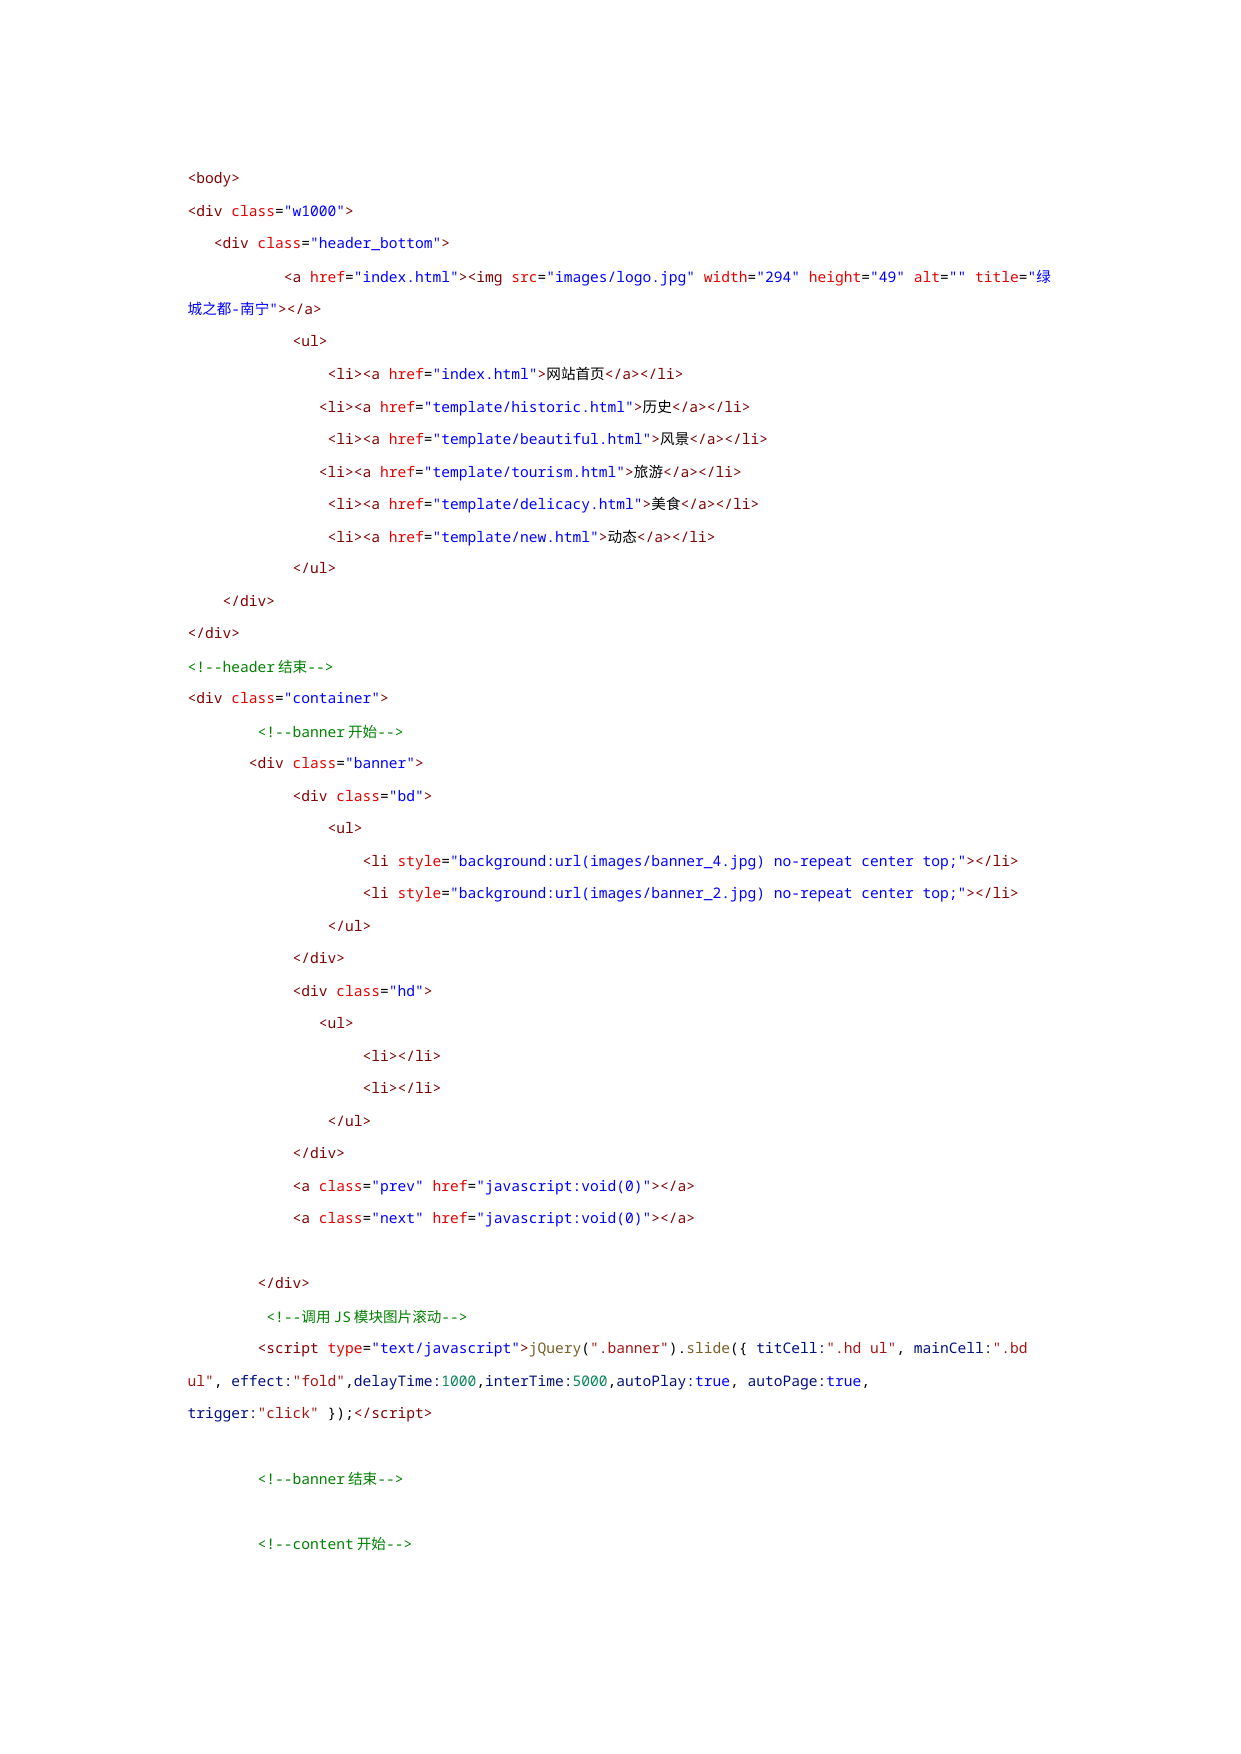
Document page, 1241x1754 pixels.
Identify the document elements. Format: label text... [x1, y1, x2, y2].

text <li><a href="index.html">网站首页</a></li> [187, 357, 1053, 389]
text <li><a href="template/delicacy.html">美食</a></li> [187, 487, 1053, 519]
text </ul> [187, 909, 1053, 942]
text <div class="banner"> [187, 747, 1053, 779]
text <div class="container"> [187, 682, 1053, 714]
text </div> [187, 584, 1053, 617]
text <a class="next" href="javascript:void(0)"></a> [187, 1202, 1053, 1234]
text <ul> [187, 812, 1053, 844]
text <!--banner结束--> [187, 1462, 1053, 1494]
text </div> [187, 617, 1053, 649]
text <li><a href="template/tourism.html">旅游</a></li> [187, 454, 1053, 487]
text <div class="header_bottom"> [187, 227, 1053, 259]
text <body> [187, 162, 1053, 194]
text <div class="w1000"> [187, 194, 1053, 227]
text <ul> [187, 1007, 1053, 1039]
text <li></li> [187, 1039, 1053, 1072]
text <li style="background:url(images/banner_4.jpg) no-repeat center top;"></li> [187, 844, 1053, 877]
text <li><a href="template/historic.html">历史</a></li> [187, 389, 1053, 422]
text <div class="hd"> [187, 974, 1053, 1007]
text <li><a href="template/new.html">动态</a></li> [187, 519, 1053, 552]
text <li><a href="template/beautiful.html">风景</a></li> [187, 422, 1053, 454]
text <ul> [187, 324, 1053, 357]
text <!--调用JS模块图片滚动--> [187, 1299, 1053, 1332]
text </div> [187, 942, 1053, 974]
text <!--header结束--> [187, 649, 1053, 682]
text </ul> [187, 1104, 1053, 1137]
text </div> [187, 1137, 1053, 1169]
text <script type="text/javascript">jQuery(".banner").slide({ titCell:".hd ul", mainCell:".bd ul", effect:"fold",delayTime:1000,interTime:5000,autoPlay:true, autoPage:true, trigger:"click" });</script> [187, 1332, 1053, 1429]
text </div> [187, 1267, 1053, 1299]
text <a class="prev" href="javascript:void(0)"></a> [187, 1169, 1053, 1202]
text <!--banner开始--> [187, 714, 1053, 747]
text <div class="bd"> [187, 779, 1053, 812]
text </ul> [187, 552, 1053, 584]
text <li style="background:url(images/banner_2.jpg) no-repeat center top;"></li> [187, 877, 1053, 909]
text <a href="index.html"><img src="images/logo.jpg" width="294" height="49" alt="" title="绿城之都-南宁"></a> [187, 259, 1053, 324]
text <li></li> [187, 1072, 1053, 1104]
text <!--content开始--> [187, 1527, 1053, 1559]
